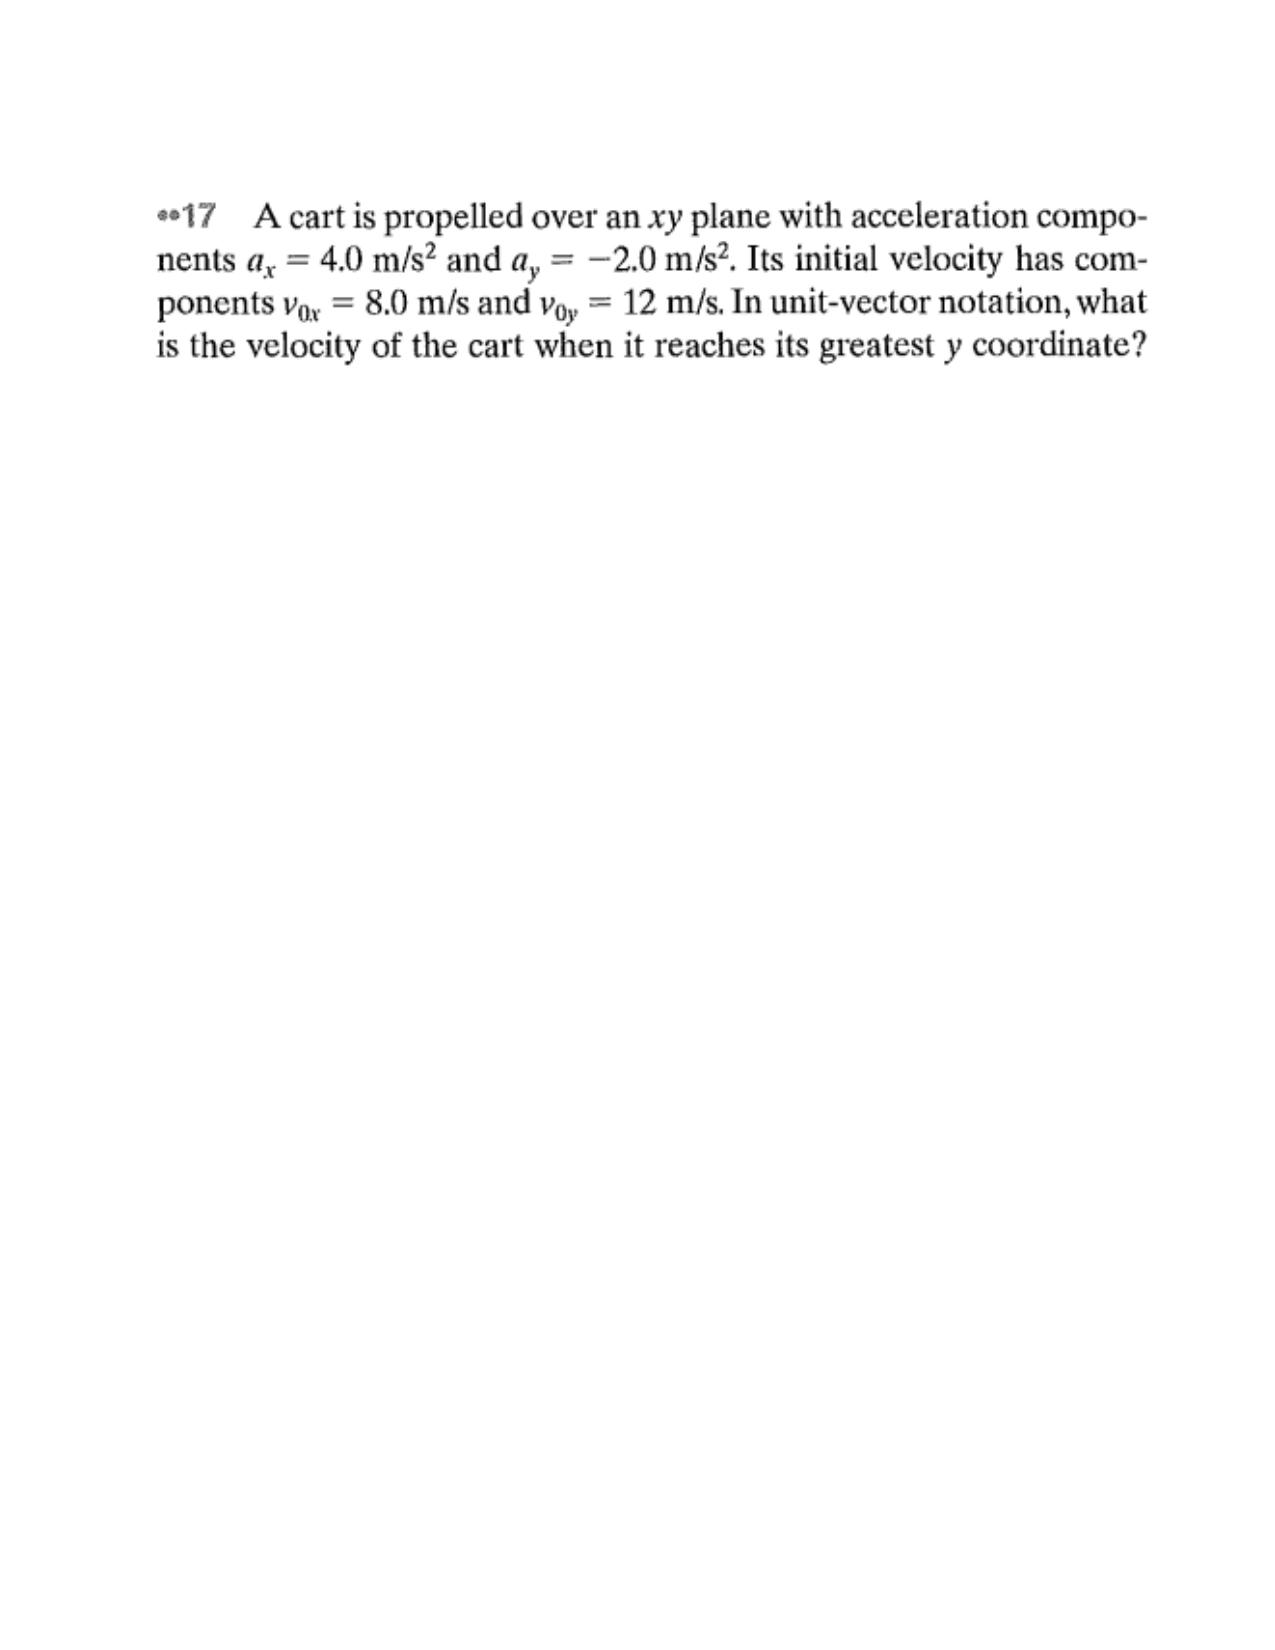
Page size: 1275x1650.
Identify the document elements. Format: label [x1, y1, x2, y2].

picture [135, 180, 1157, 379]
